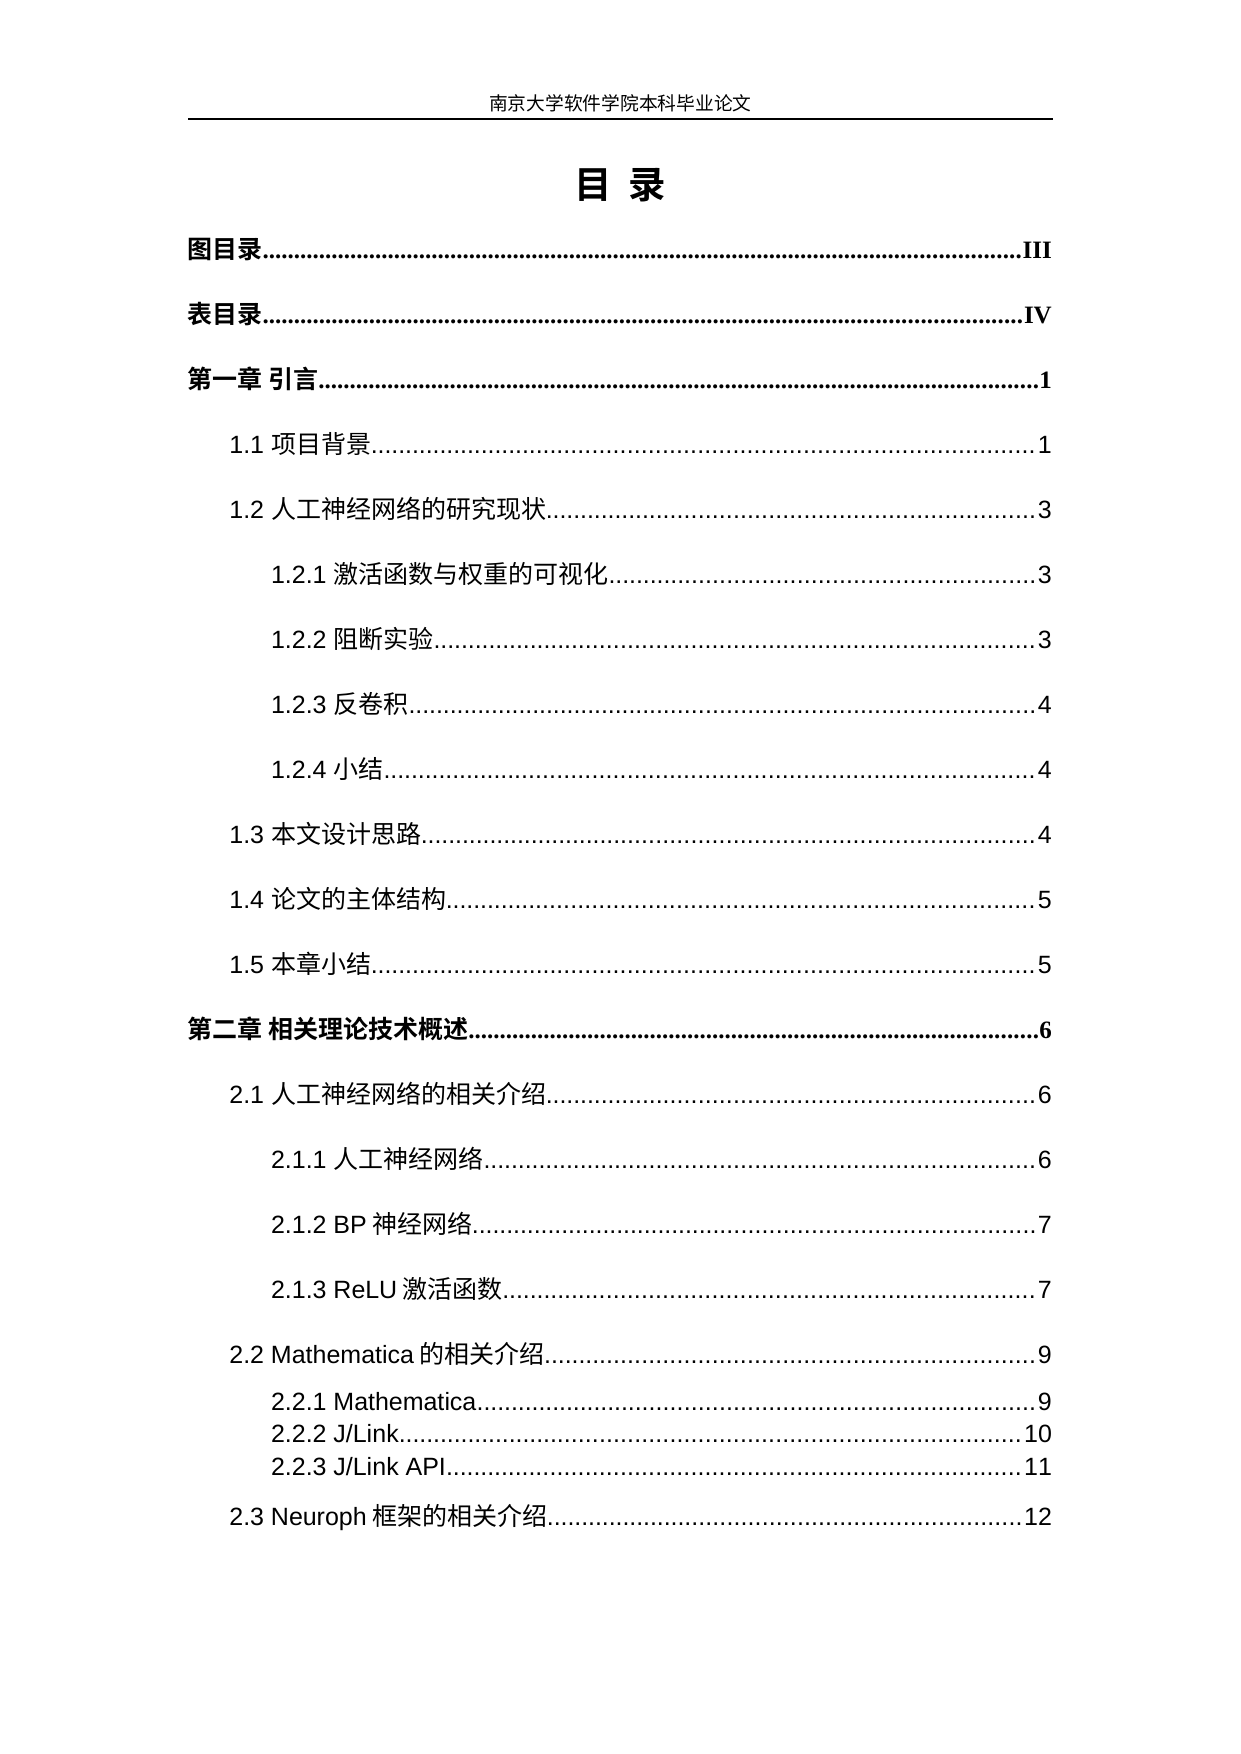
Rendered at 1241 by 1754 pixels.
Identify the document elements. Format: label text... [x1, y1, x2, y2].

text 图目录 III [187, 215, 1053, 280]
text 第二章 相关理论技术概述 6 [187, 995, 1053, 1060]
text 2.1.1 人工神经网络 6 [271, 1125, 1053, 1190]
text 1.5 本章小结 5 [229, 930, 1053, 995]
text 2.2 Mathematica的相关介绍 9 [229, 1320, 1053, 1385]
text 2.2.3 J/Link API 11 [271, 1450, 1053, 1482]
text 1.2 人工神经网络的研究现状 3 [229, 475, 1053, 540]
text 2.2.2 J/Link 10 [271, 1417, 1053, 1450]
text 2.2.1 Mathematica 9 [271, 1385, 1053, 1417]
text 1.1 项目背景 1 [229, 410, 1053, 475]
text 表目录 IV [187, 280, 1053, 345]
text 第一章 引言 1 [187, 345, 1053, 410]
text 1.2.2 阻断实验 3 [271, 605, 1053, 670]
text 1.2.1 激活函数与权重的可视化 3 [271, 540, 1053, 605]
text 1.2.4 小结 4 [271, 735, 1053, 800]
text 1.3 本文设计思路 4 [229, 800, 1053, 865]
text 1.2.3 反卷积 4 [271, 670, 1053, 735]
text 2.1.2 BP神经网络 7 [271, 1190, 1053, 1255]
text 2.3 Neuroph框架的相关介绍 12 [229, 1482, 1053, 1547]
text 2.1.3 ReLU激活函数 7 [271, 1255, 1053, 1320]
text 目 录 [187, 150, 1053, 215]
text 1.4 论文的主体结构 5 [229, 865, 1053, 930]
text 2.1 人工神经网络的相关介绍 6 [229, 1060, 1053, 1125]
